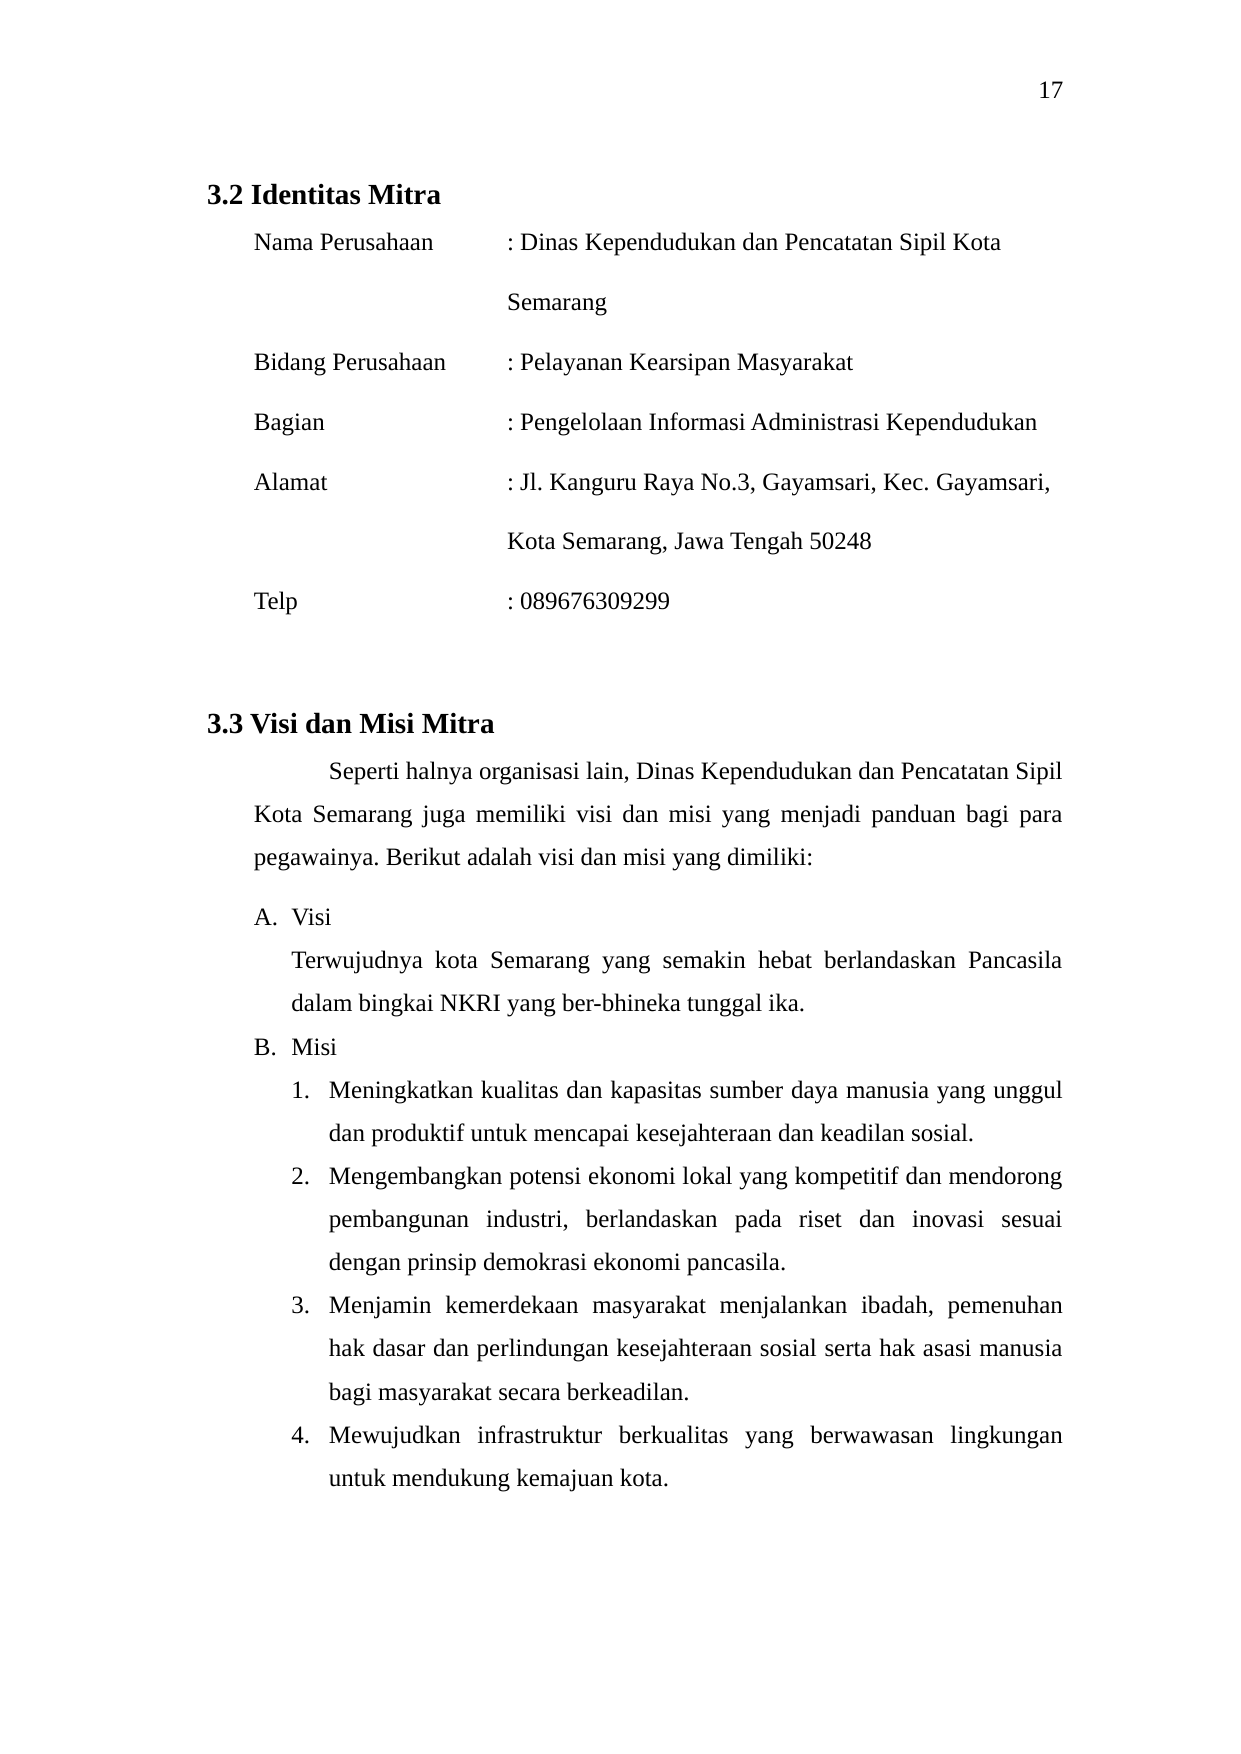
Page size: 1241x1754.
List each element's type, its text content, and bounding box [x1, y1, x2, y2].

text Bidang Perusahaan : Pelayanan Kearsipan Masyarakat [254, 347, 1063, 376]
list Menjamin kemerdekaan masyarakat menjalankan ibadah, pemenuhan hak dasar dan perlindungan kesejahteraan sosial serta hak asasi manusia bagi masyarakat secara berkeadilan. [291, 1290, 1063, 1405]
subtitle 3.3 Visi dan Misi Mitra [207, 706, 1063, 739]
text Bagian : Pengelolaan Informasi Administrasi Kependudukan [254, 407, 1063, 436]
text Kota Semarang, Jawa Tengah 50248 [479, 526, 1063, 555]
text Nama Perusahaan : Dinas Kependudukan dan Pencatatan Sipil Kota [254, 227, 1063, 256]
list Mewujudkan infrastruktur berkualitas yang berwawasan lingkungan untuk mendukung kemajuan kota. [291, 1420, 1063, 1492]
list Mengembangkan potensi ekonomi lokal yang kompetitif dan mendorong pembangunan industri, berlandaskan pada riset dan inovasi sesuai dengan prinsip demokrasi ekonomi pancasila. [291, 1161, 1063, 1276]
subtitle 3.2 Identitas Mitra [207, 177, 1063, 211]
text Seperti halnya organisasi lain, Dinas Kependudukan dan Pencatatan Sipil Kota Semarang juga memiliki visi dan misi yang menjadi panduan bagi para pegawainya. Berikut adalah visi dan misi yang dimiliki: [254, 756, 1063, 871]
list Visi [254, 902, 1063, 931]
list Terwujudnya kota Semarang yang semakin hebat berlandaskan Pancasila dalam bingkai NKRI yang ber-bhineka tunggal ika. [291, 945, 1063, 1017]
list Meningkatkan kualitas dan kapasitas sumber daya manusia yang unggul dan produktif untuk mencapai kesejahteraan dan keadilan sosial. [291, 1075, 1063, 1147]
text Semarang [479, 287, 1063, 316]
text Alamat : Jl. Kanguru Raya No.3, Gayamsari, Kec. Gayamsari, [254, 467, 1063, 495]
list Misi [254, 1032, 1063, 1060]
text Telp : 089676309299 [254, 586, 1063, 615]
